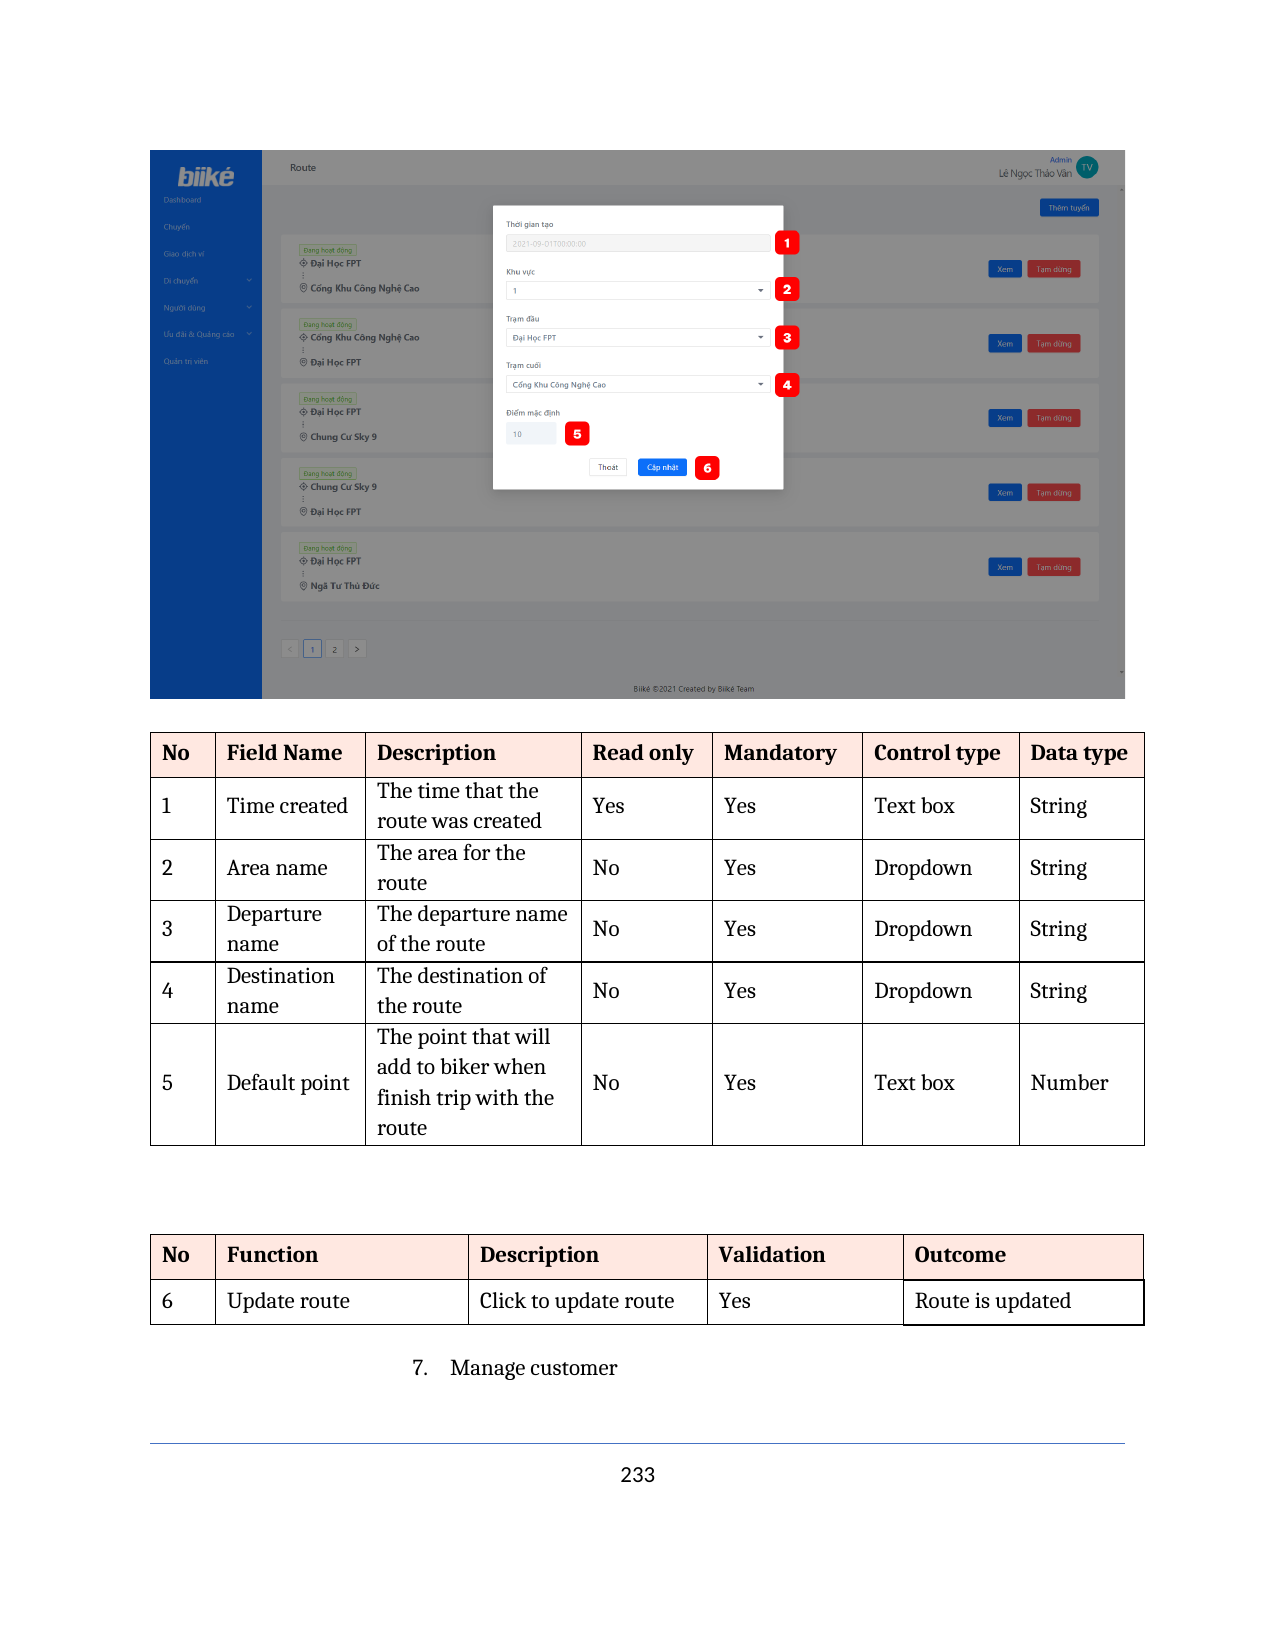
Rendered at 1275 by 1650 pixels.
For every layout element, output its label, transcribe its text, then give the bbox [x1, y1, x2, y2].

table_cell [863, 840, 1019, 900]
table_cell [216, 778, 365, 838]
list Manage customer [412, 1355, 1125, 1381]
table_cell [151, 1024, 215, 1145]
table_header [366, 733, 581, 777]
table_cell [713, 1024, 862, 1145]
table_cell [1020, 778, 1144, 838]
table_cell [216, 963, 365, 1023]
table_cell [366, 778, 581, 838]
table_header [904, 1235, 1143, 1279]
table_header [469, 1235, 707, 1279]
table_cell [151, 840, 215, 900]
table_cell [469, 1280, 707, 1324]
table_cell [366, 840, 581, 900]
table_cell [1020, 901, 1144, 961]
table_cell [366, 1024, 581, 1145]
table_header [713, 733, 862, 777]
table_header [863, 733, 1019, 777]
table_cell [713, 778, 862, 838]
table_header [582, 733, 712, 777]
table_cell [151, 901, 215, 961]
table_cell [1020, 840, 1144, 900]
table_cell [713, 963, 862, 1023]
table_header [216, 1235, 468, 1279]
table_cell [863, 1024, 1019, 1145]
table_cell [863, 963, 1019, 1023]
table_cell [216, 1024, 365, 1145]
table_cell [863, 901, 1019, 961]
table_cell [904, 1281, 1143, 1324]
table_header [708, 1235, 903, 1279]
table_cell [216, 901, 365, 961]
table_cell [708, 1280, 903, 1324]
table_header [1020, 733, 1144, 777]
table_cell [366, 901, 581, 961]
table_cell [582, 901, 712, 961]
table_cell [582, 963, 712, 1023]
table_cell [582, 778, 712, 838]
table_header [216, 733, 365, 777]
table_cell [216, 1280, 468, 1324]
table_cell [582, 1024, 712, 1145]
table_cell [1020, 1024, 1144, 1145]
picture [150, 150, 1125, 699]
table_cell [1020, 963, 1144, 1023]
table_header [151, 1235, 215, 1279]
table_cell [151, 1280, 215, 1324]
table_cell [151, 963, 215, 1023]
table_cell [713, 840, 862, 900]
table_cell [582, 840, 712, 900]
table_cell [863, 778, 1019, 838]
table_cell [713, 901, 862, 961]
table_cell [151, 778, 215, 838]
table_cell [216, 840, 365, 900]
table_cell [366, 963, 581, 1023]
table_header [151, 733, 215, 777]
